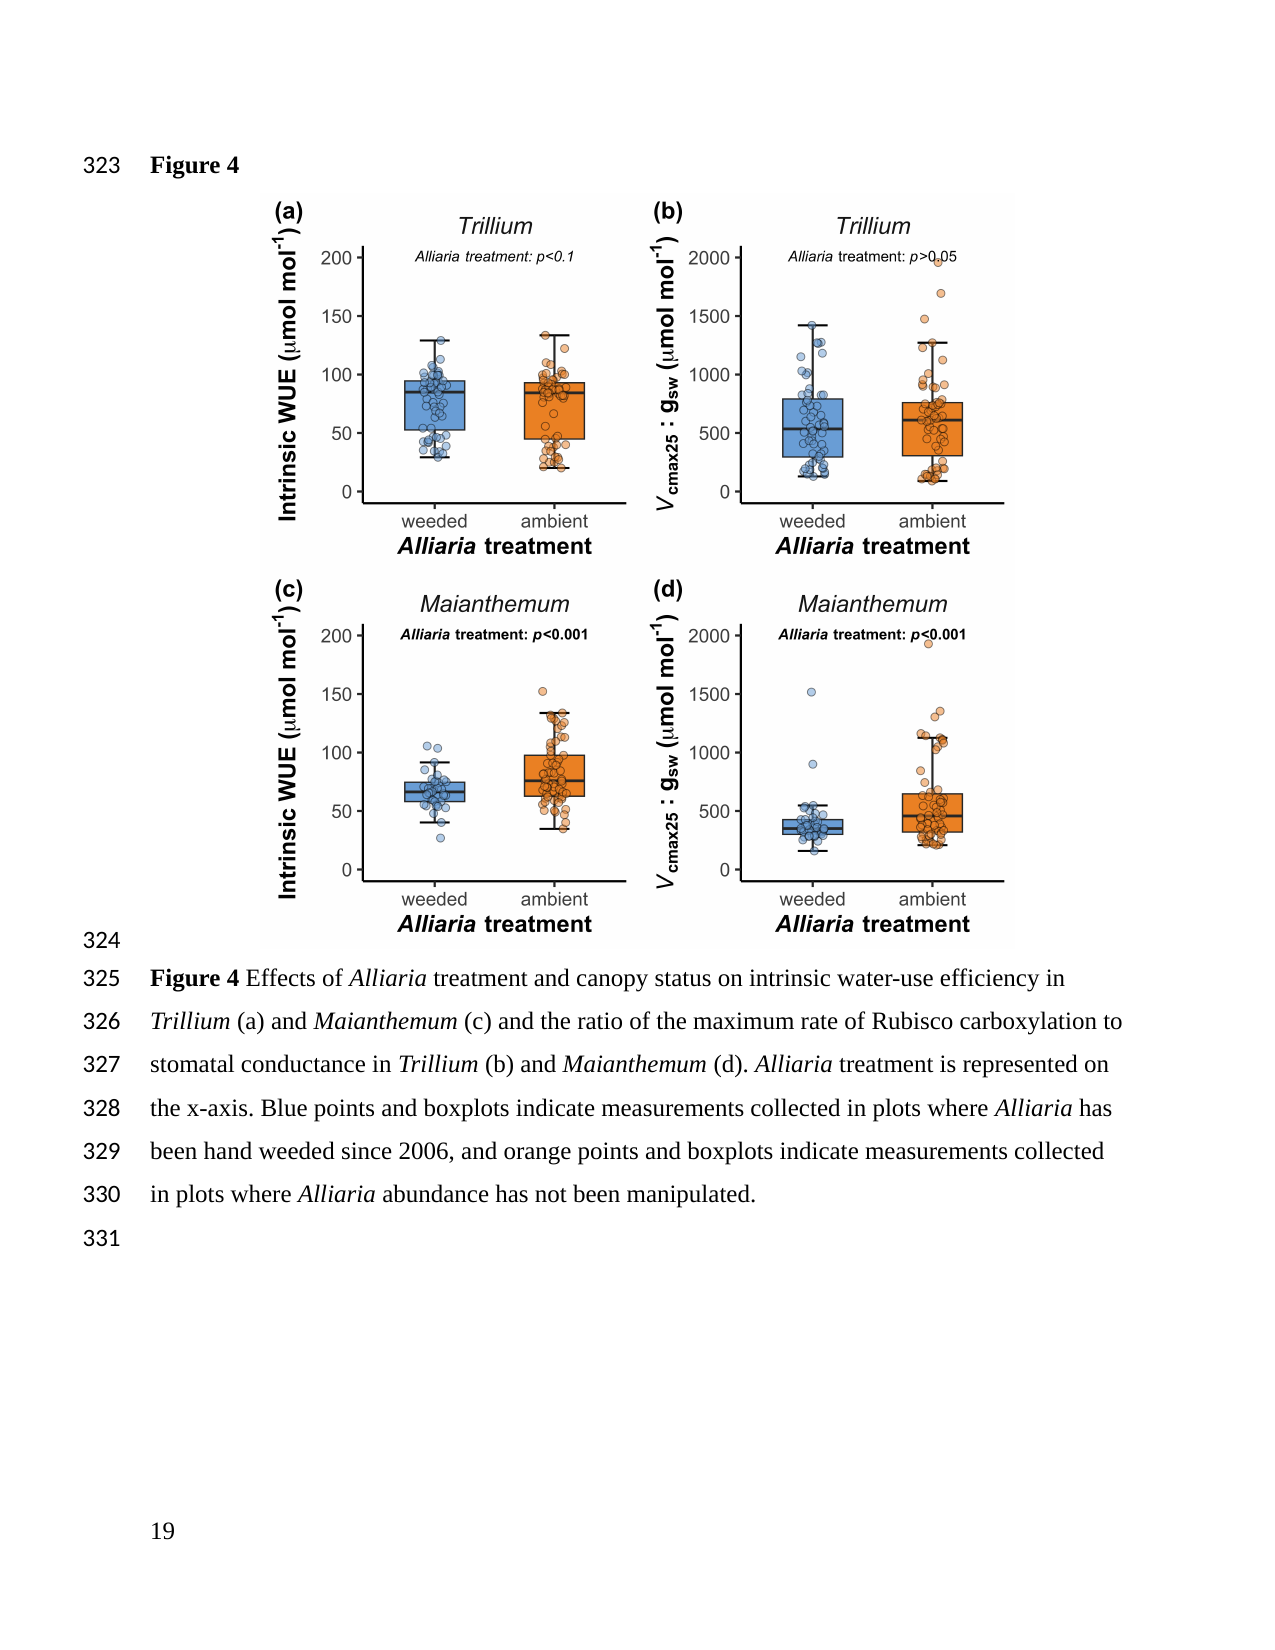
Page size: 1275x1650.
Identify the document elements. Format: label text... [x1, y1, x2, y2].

text Figure 4 [150, 150, 1125, 179]
picture [260, 193, 1015, 949]
text Figure 4 Effects of Alliaria treatment and canopy status on intrinsic water-use efficiency in Trillium (a) and Maianthemum (c) and the ratio of the maximum rate of Rubisco carboxylation to stomatal conductance in Trillium (b) and Maianthemum (d). Alliaria treatment is represented on the x-axis. Blue points and boxplots indicate measurements collected in plots where Alliaria has been hand weeded since 2006, and orange points and boxplots indicate measurements collected in plots where Alliaria abundance has not been manipulated. [150, 963, 1125, 1208]
